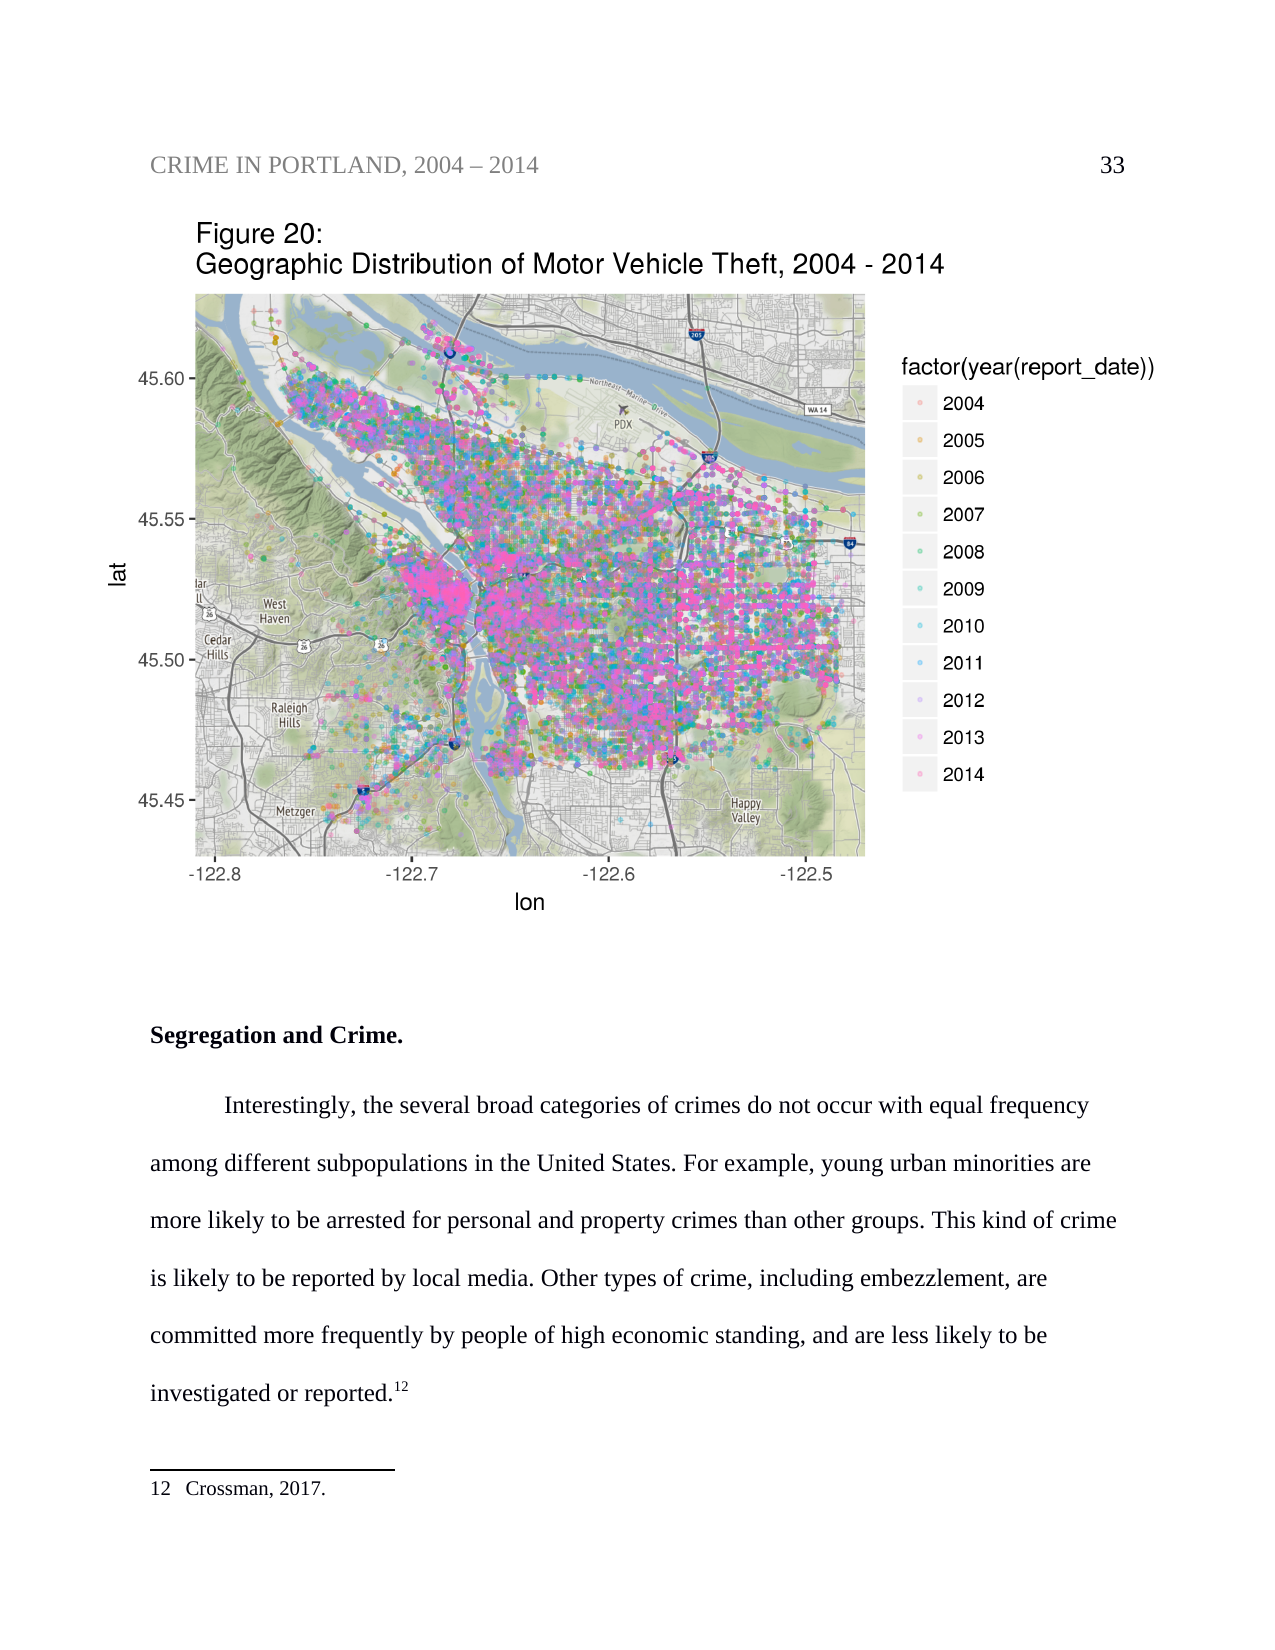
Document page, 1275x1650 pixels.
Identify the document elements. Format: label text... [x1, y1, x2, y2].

text Segregation and Crime. [150, 1021, 1125, 1049]
picture [61, 210, 1214, 922]
text Interestingly, the several broad categories of crimes do not occur with equal frequency among different subpopulations in the United States. For example, young urban minorities are more likely to be arrested for personal and property crimes than other groups. This kind of crime is likely to be reported by local media. Other types of crime, including embezzlement, are committed more frequently by people of high economic standing, and are less likely to be investigated or reported. [150, 1091, 1125, 1407]
